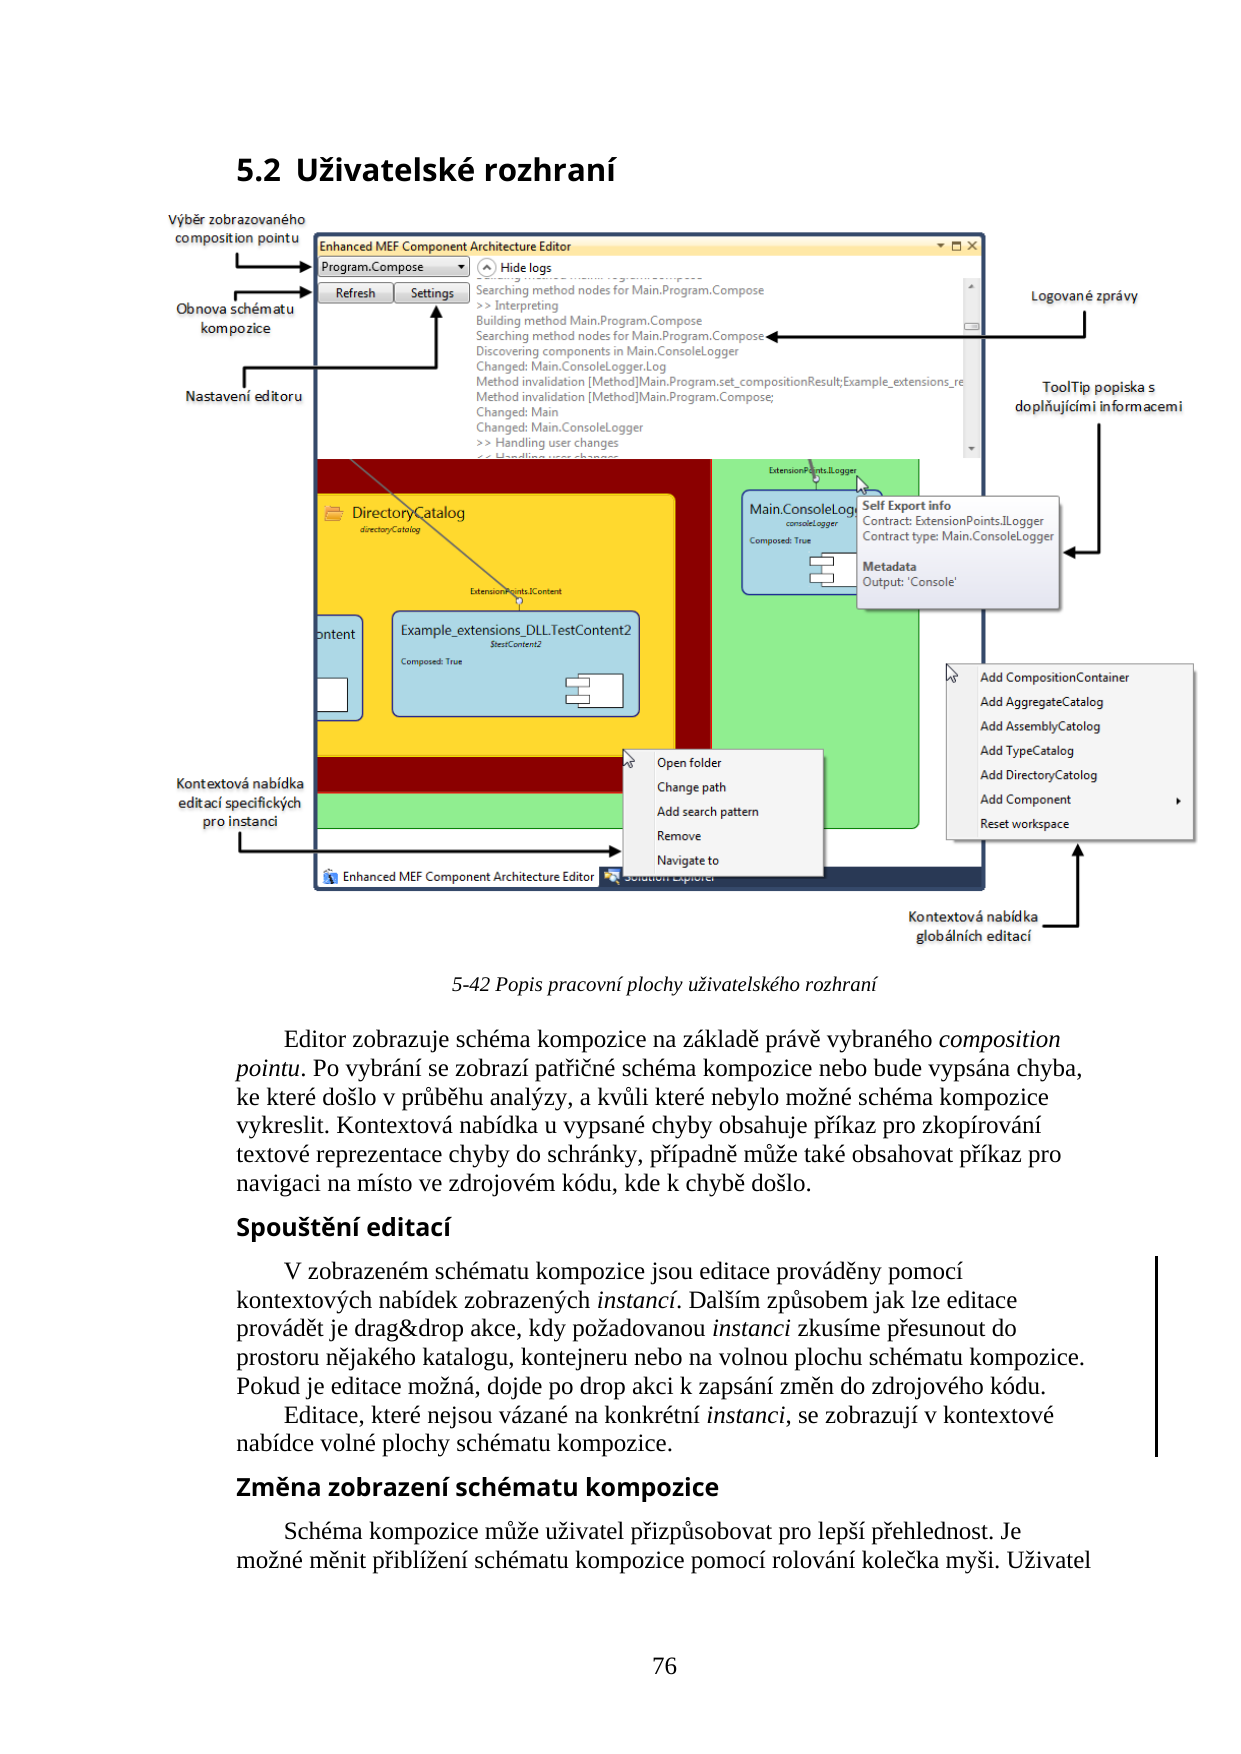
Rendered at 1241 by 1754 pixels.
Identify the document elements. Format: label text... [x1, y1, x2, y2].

text Spouštění editací [236, 1209, 1092, 1243]
text V zobrazeném schématu kompozice jsou editace prováděny pomocí kontextových nabídek zobrazených instancí. Dalším způsobem jak lze editace provádět je drag&drop akce, kdy požadovanou instanci zkusíme přesunout do prostoru nějakého katalogu, kontejneru nebo na volnou plochu schématu kompozice. Pokud je editace možná, dojde po drop akci k zapsání změn do zdrojového kódu. [236, 1256, 1155, 1400]
text Editor zobrazuje schéma kompozice na základě právě vybraného composition pointu. Po vybrání se zobrazí patřičné schéma kompozice nebo bude vypsána chyba, ke které došlo v průběhu analýzy, a kvůli které nebylo možné schéma kompozice vykreslit. Kontextová nabídka u vypsané chyby obsahuje příkaz pro zkopírování textové reprezentace chyby do schránky, případně může také obsahovat příkaz pro navigaci na místo ve zdrojovém kódu, kde k chybě došlo. [236, 1024, 1092, 1197]
subtitle Uživatelské rozhraní [236, 148, 1092, 190]
text Změna zobrazení schématu kompozice [236, 1470, 1092, 1504]
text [236, 1516, 1092, 1574]
picture [165, 211, 1199, 948]
text Editace, které nejsou vázané na konkrétní instanci, se zobrazují v kontextové nabídce volné plochy schématu kompozice. [236, 1400, 1092, 1457]
